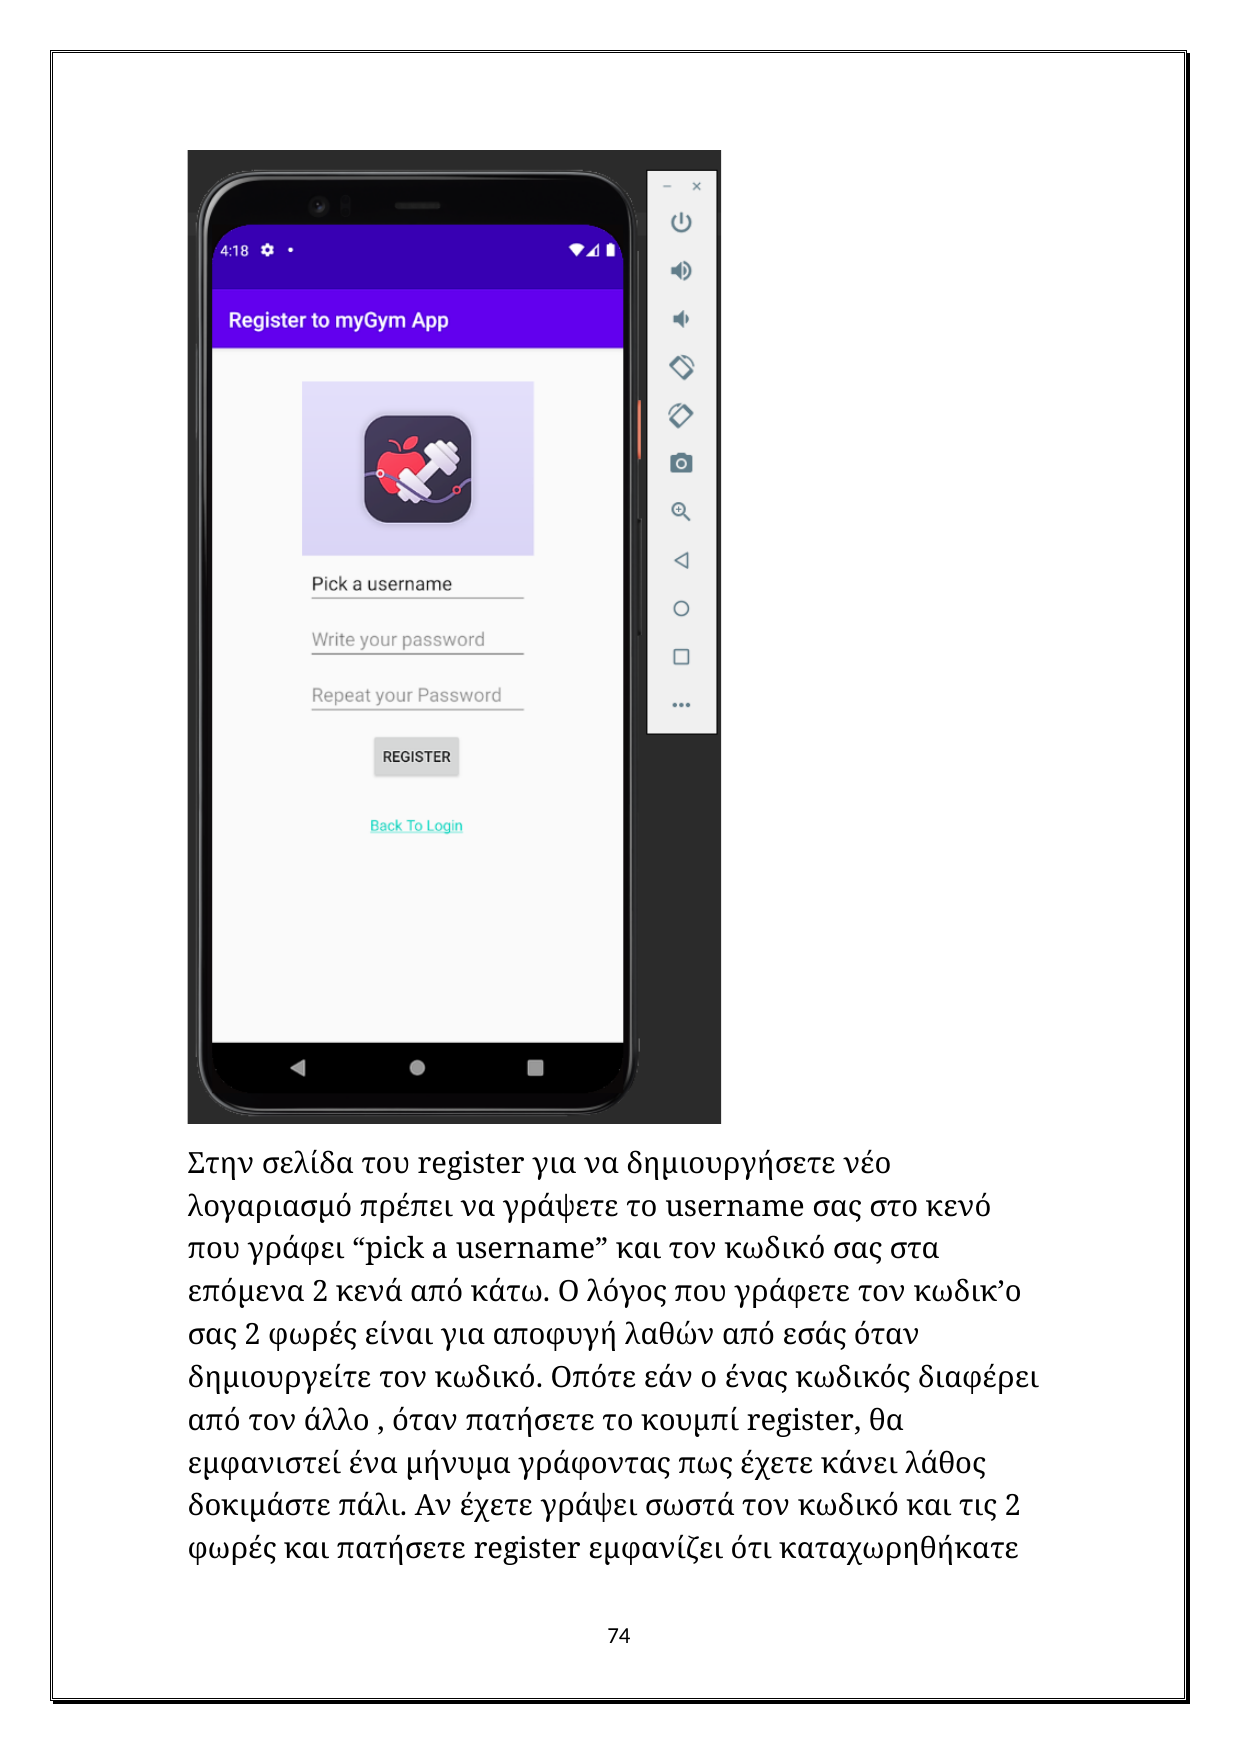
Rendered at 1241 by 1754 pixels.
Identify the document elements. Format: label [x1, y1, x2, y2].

text [187, 1142, 1049, 1567]
picture [187, 150, 722, 1124]
